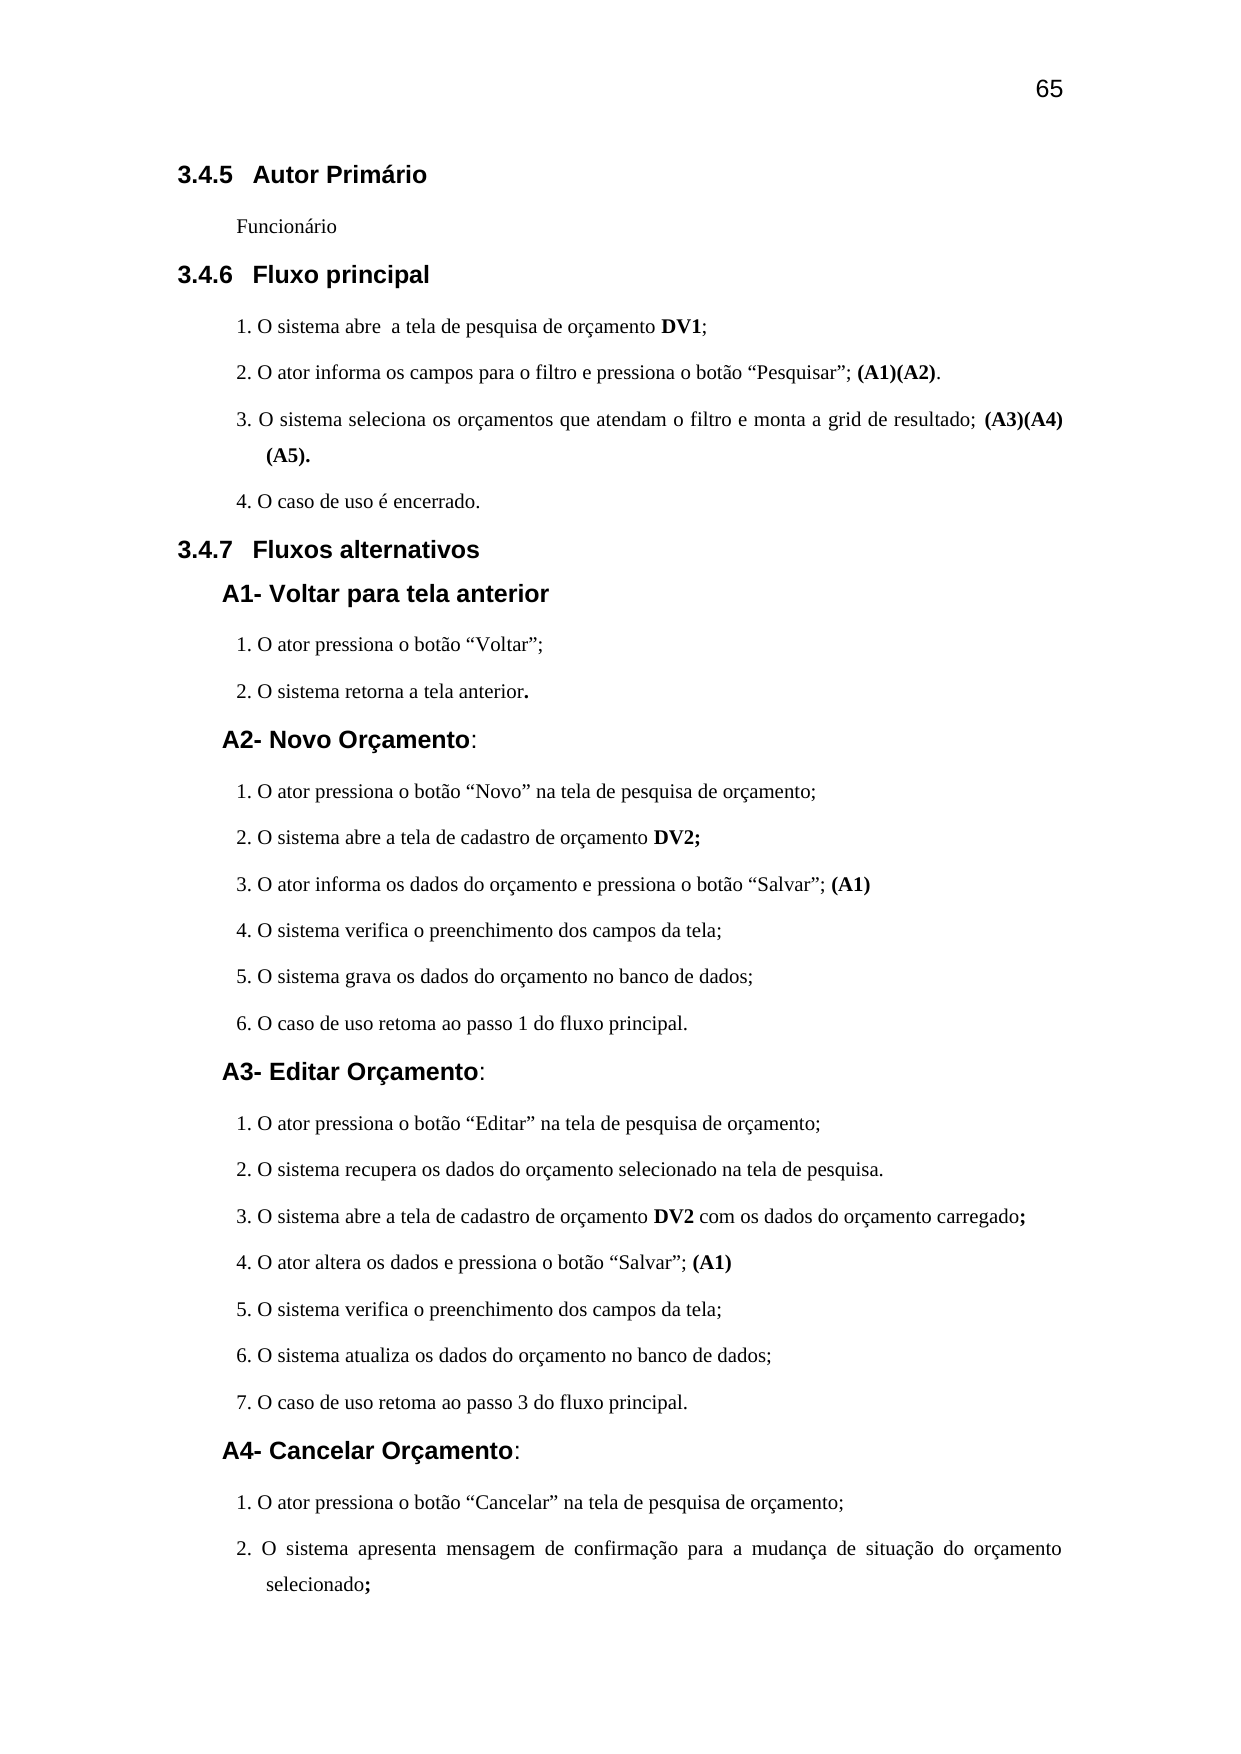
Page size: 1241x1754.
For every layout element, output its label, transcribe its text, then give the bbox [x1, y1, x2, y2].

text 7. O caso de uso retoma ao passo 3 do fluxo principal. [236, 1389, 1063, 1414]
text 6. O caso de uso retoma ao passo 1 do fluxo principal. [236, 1011, 1063, 1035]
text Autor Primário [177, 160, 1063, 189]
text 2. O sistema apresenta mensagem de confirmação para a mudança de situação do orçamento selecionado; [236, 1536, 1063, 1596]
text 2. O sistema recupera os dados do orçamento selecionado na tela de pesquisa. [236, 1157, 1063, 1181]
text A4- Cancelar Orçamento: [177, 1436, 1063, 1465]
text 4. O ator altera os dados e pressiona o botão “Salvar”; (A1) [236, 1250, 1063, 1274]
text 3. O sistema seleciona os orçamentos que atendam o filtro e monta a grid de resultado; (A3)(A4)(A5). [236, 406, 1063, 467]
text 1. O ator pressiona o botão “Editar” na tela de pesquisa de orçamento; [236, 1111, 1063, 1135]
text 4. O sistema verifica o preenchimento dos campos da tela; [236, 918, 1063, 942]
text Fluxos alternativos [177, 535, 1063, 564]
text 1. O ator pressiona o botão “Voltar”; [236, 632, 1063, 656]
text 5. O sistema verifica o preenchimento dos campos da tela; [236, 1297, 1063, 1321]
text 6. O sistema atualiza os dados do orçamento no banco de dados; [236, 1343, 1063, 1367]
text 3. O ator informa os dados do orçamento e pressiona o botão “Salvar”; (A1) [236, 871, 1063, 896]
text A2- Novo Orçamento: [177, 725, 1063, 754]
text 1. O ator pressiona o botão “Novo” na tela de pesquisa de orçamento; [236, 778, 1063, 803]
text 2. O sistema abre a tela de cadastro de orçamento DV2; [236, 825, 1063, 849]
text 1. O ator pressiona o botão “Cancelar” na tela de pesquisa de orçamento; [236, 1489, 1063, 1514]
text 2. O ator informa os campos para o filtro e pressiona o botão “Pesquisar”; (A1)(A2). [236, 360, 1063, 384]
text 2. O sistema retorna a tela anterior. [236, 678, 1063, 703]
text 3. O sistema abre a tela de cadastro de orçamento DV2 com os dados do orçamento carregado; [236, 1204, 1063, 1228]
text 4. O caso de uso é encerrado. [236, 489, 1063, 513]
text 5. O sistema grava os dados do orçamento no banco de dados; [236, 964, 1063, 988]
text A1- Voltar para tela anterior [177, 578, 1063, 607]
text A3- Editar Orçamento: [177, 1057, 1063, 1086]
text Funcionário [177, 213, 1063, 238]
text Fluxo principal [177, 260, 1063, 289]
text 1. O sistema abre a tela de pesquisa de orçamento DV1; [236, 313, 1063, 338]
